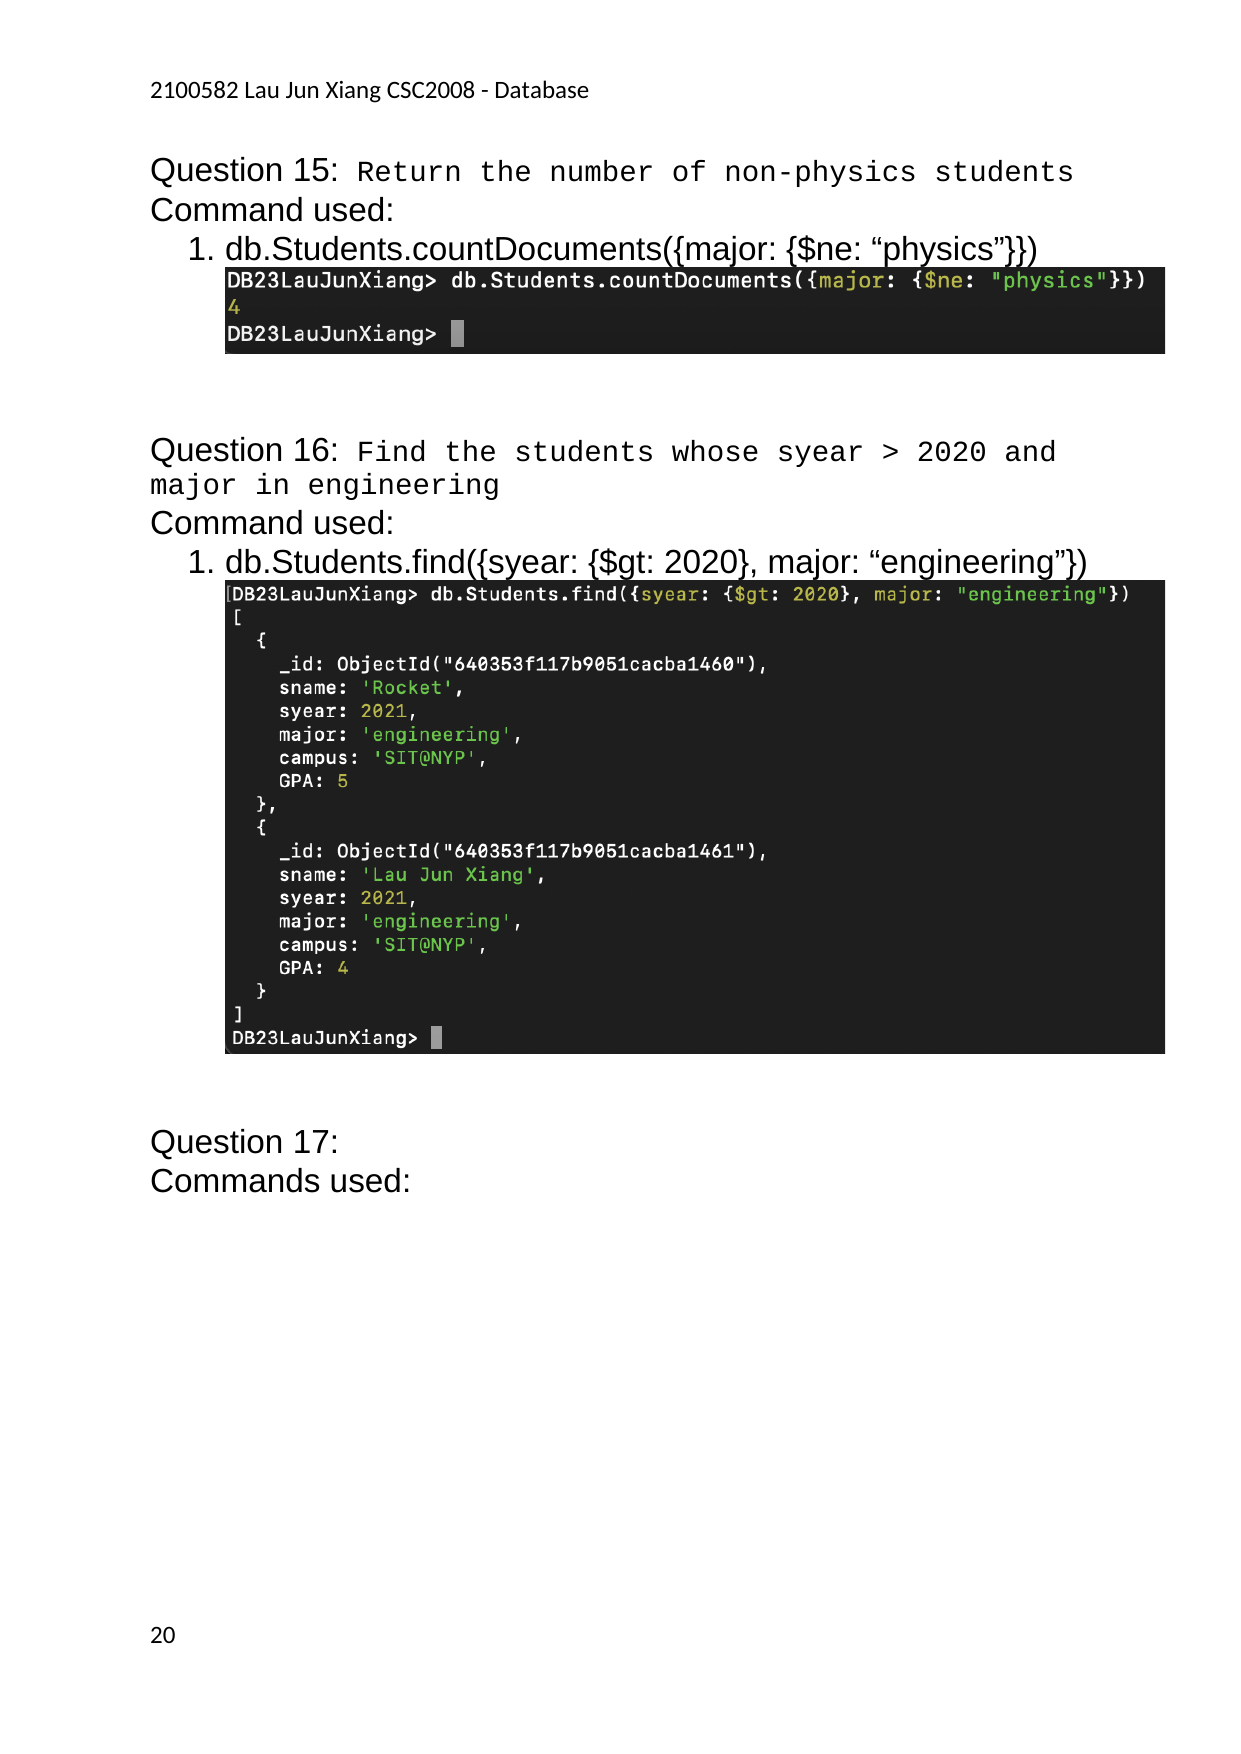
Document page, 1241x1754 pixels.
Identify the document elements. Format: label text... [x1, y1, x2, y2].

text Command used: [150, 503, 1090, 542]
text Question 15: Return the number of non-physics students [150, 150, 1090, 190]
picture [225, 580, 1166, 1054]
text Question 16: Find the students whose syear > 2020 and major in engineering [150, 430, 1090, 503]
text Command used: [150, 190, 1090, 228]
text Question 17: [150, 1123, 1090, 1161]
text Commands used: [150, 1161, 1090, 1199]
picture [225, 267, 1166, 354]
